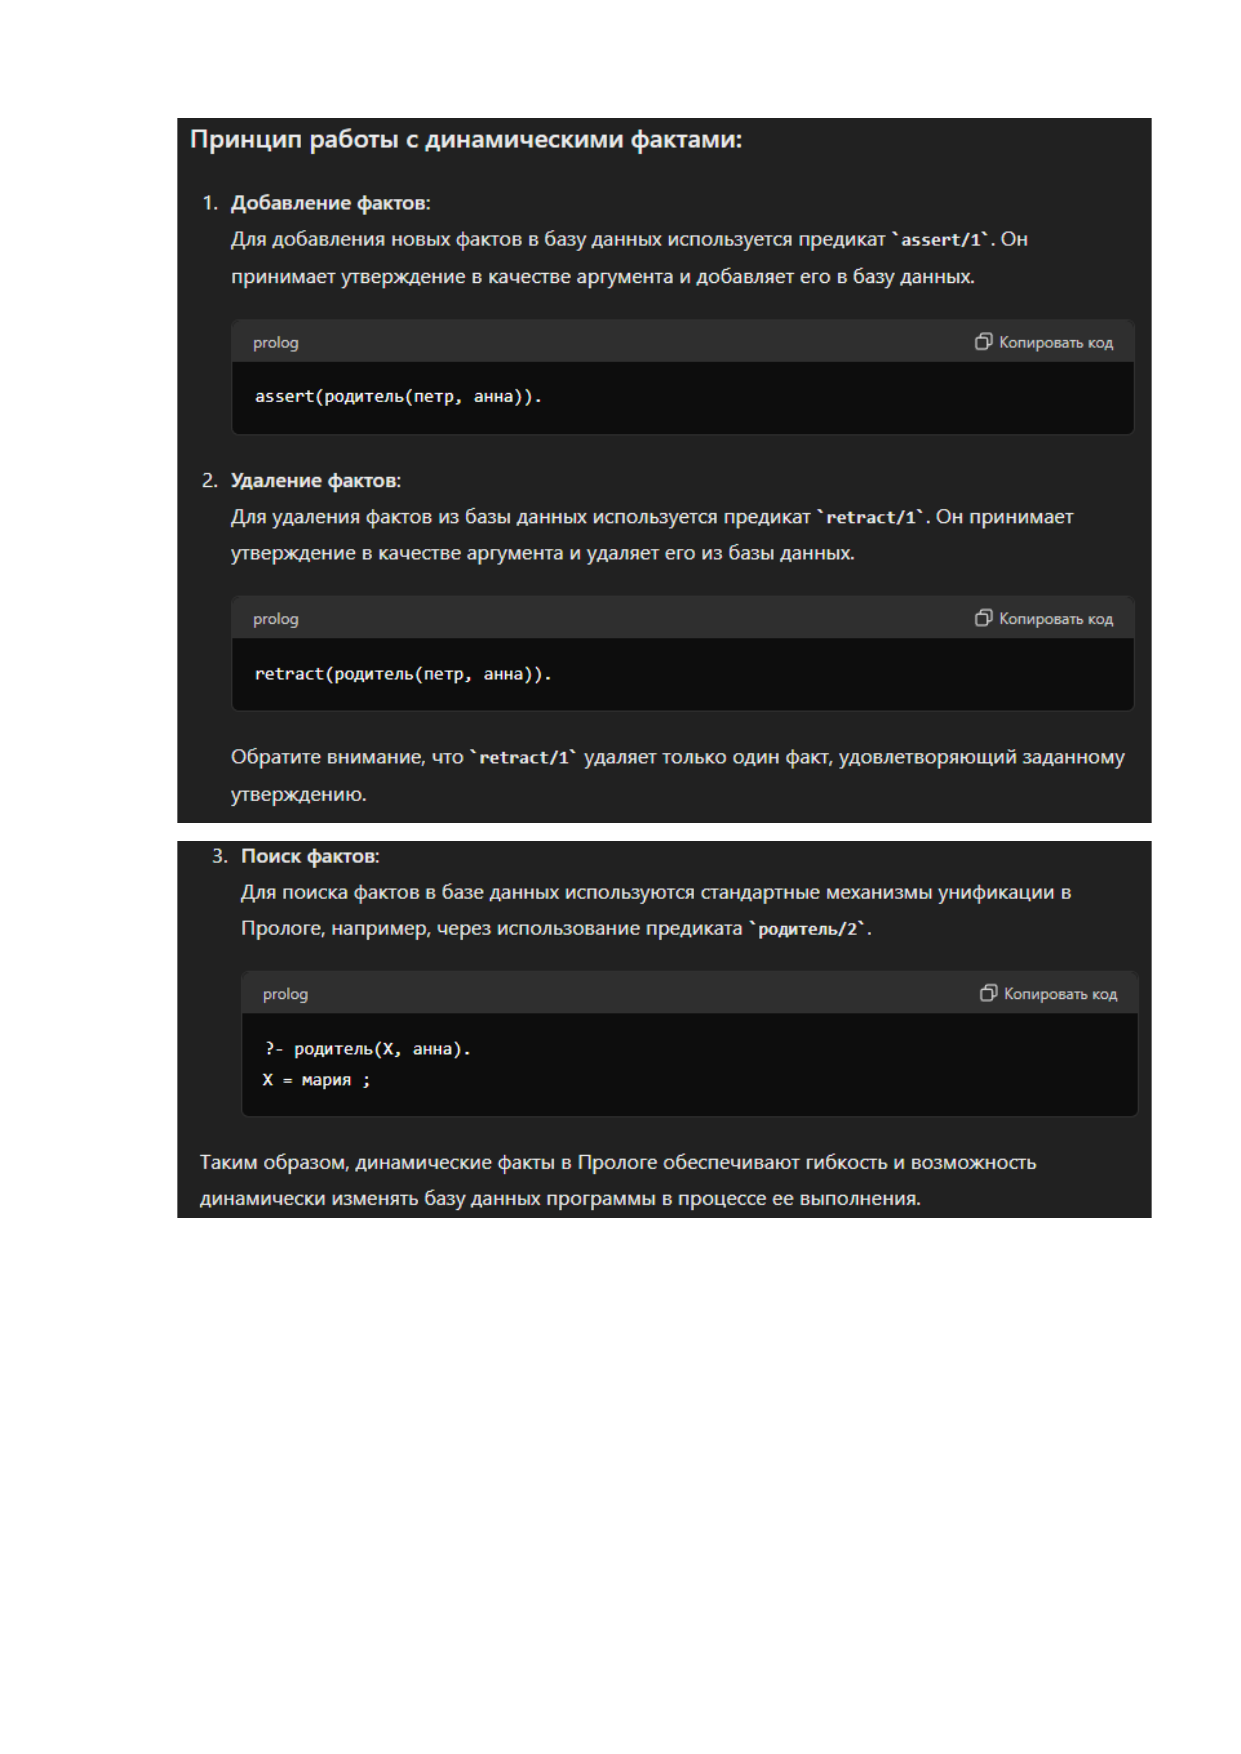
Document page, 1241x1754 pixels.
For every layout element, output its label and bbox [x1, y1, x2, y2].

picture [177, 841, 1152, 1218]
picture [177, 118, 1152, 823]
